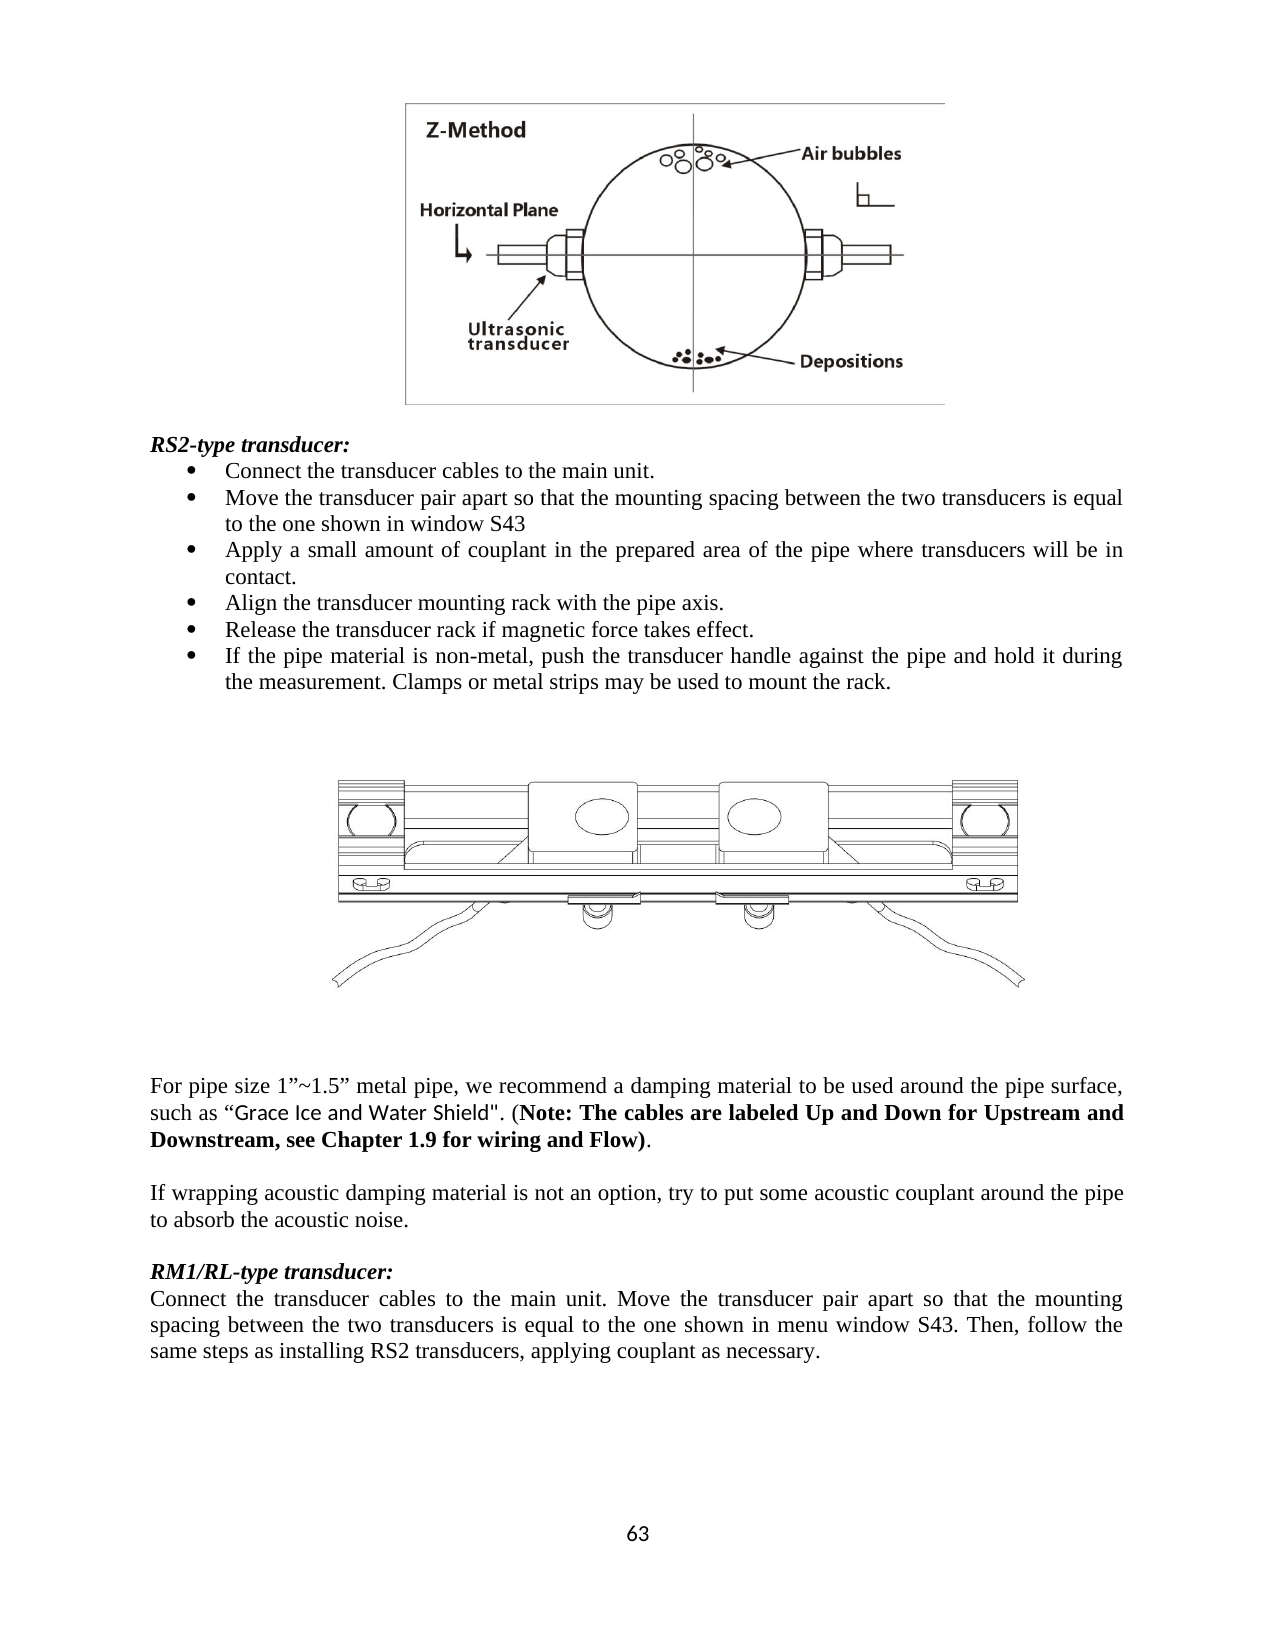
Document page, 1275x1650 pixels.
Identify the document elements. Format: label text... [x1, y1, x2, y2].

list If the pipe material is non-metal, push the transducer handle against the pipe and hold it during the measurement. Clamps or metal strips may be used to mount the rack. [187, 642, 1125, 695]
list Align the transducer mounting rack with the pipe axis. [187, 589, 1125, 616]
text For pipe size 1”~1.5” metal pipe, we recommend a damping material to be used around the pipe surface, such as “Grace Ice and Water Shield". (Note: The cables are labeled Up and Down for Upstream and Downstream, see Chapter 1.9 for wiring and Flow). [150, 1072, 1125, 1153]
picture [405, 103, 945, 405]
list Connect the transducer cables to the main unit. [187, 457, 1125, 484]
list Apply a small amount of couplant in the prepared area of the pipe where transducers will be in contact. [187, 537, 1125, 589]
text RM1/RL-type transducer: [150, 1258, 1125, 1285]
picture [252, 721, 1098, 1046]
list Release the transducer rack if magnetic force takes effect. [187, 616, 1125, 642]
list Move the transducer pair apart so that the mounting spacing between the two transducers is equal to the one shown in window S43 [187, 484, 1125, 537]
text If wrapping acoustic damping material is not an option, try to put some acoustic couplant around the pipe to absorb the acoustic noise. [150, 1179, 1125, 1232]
text RS2-type transducer: [150, 431, 1125, 457]
text Connect the transducer cables to the main unit. Move the transducer pair apart so that the mounting spacing between the two transducers is equal to the one shown in menu window S43. Then, follow the same steps as installing RS2 transducers, applying couplant as necessary. [150, 1285, 1125, 1364]
